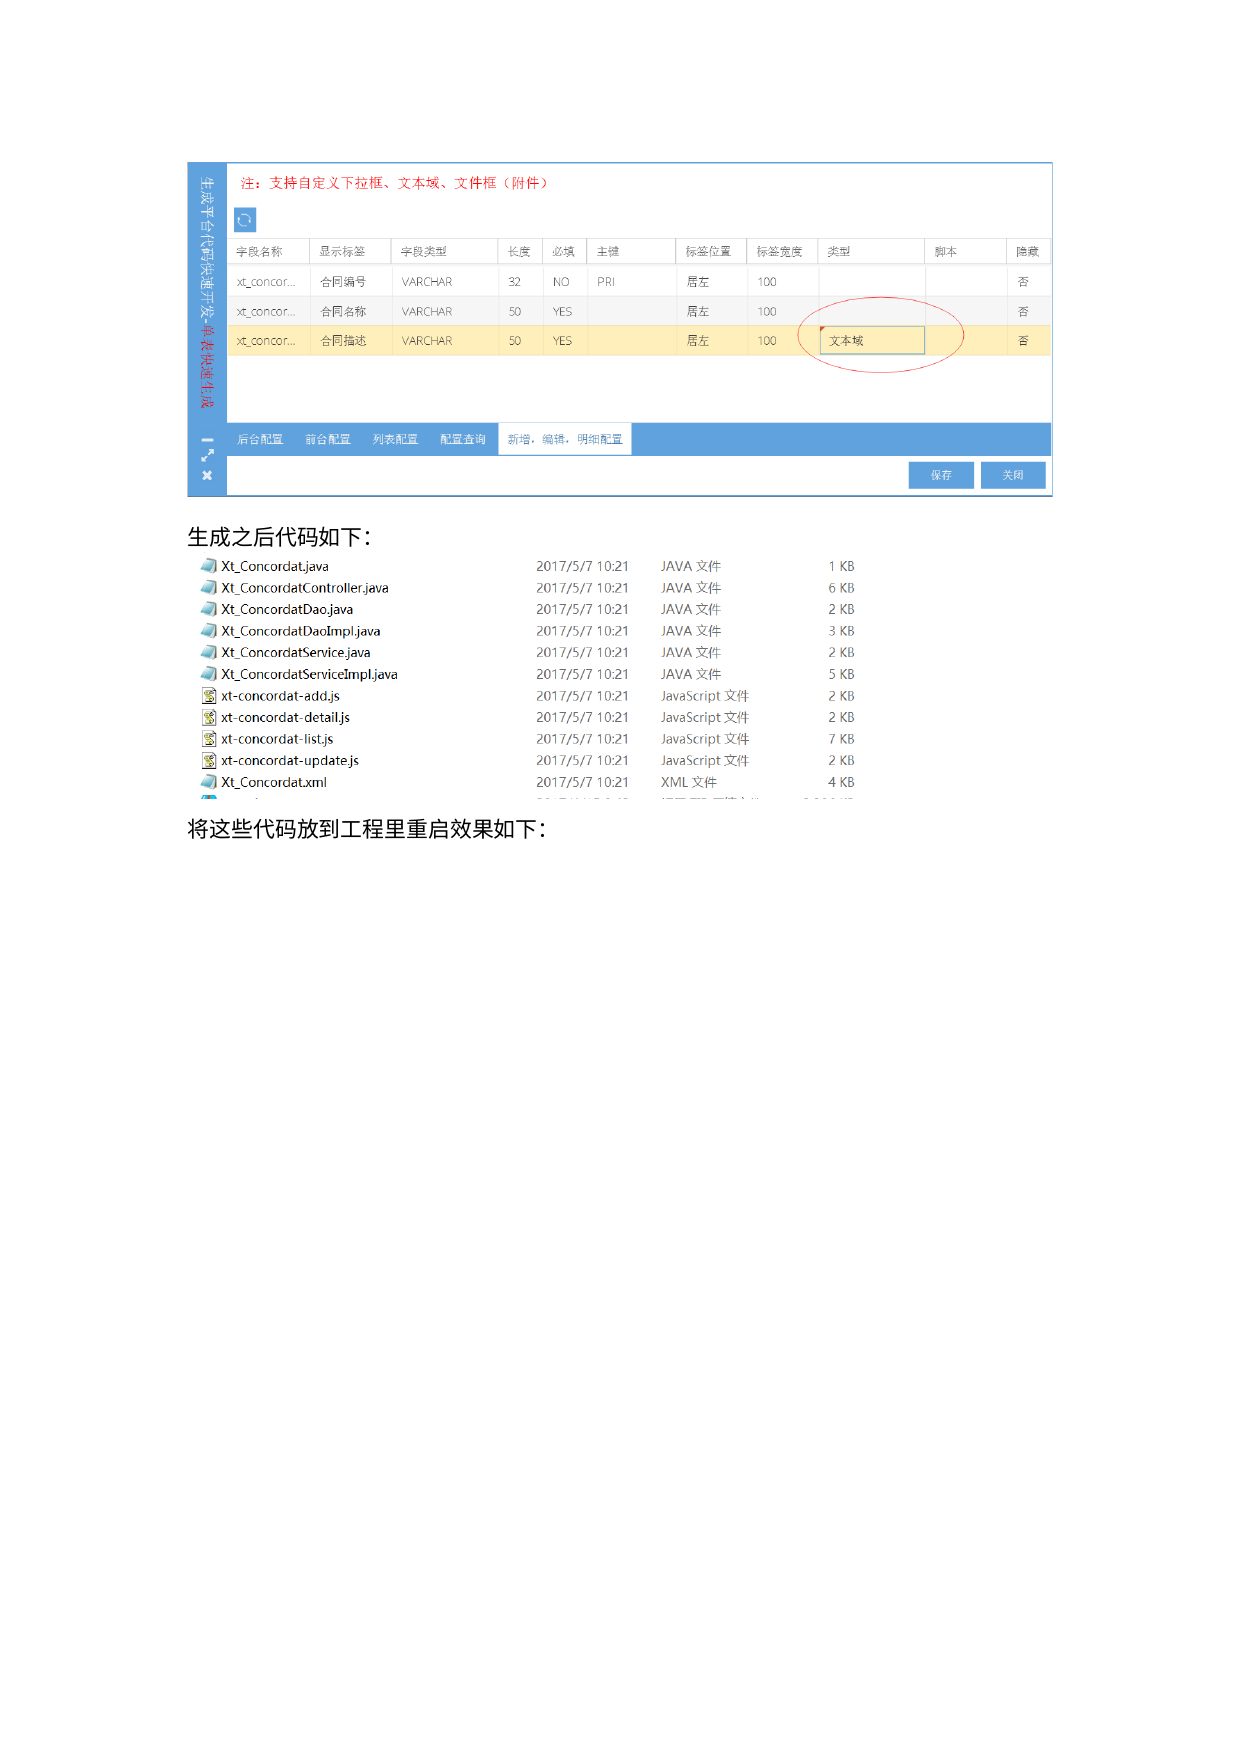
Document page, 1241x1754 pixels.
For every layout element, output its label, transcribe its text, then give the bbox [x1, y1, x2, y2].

picture [187, 552, 1053, 799]
text 生成之后代码如下： [187, 519, 1053, 552]
text 将这些代码放到工程里重启效果如下： [187, 812, 1053, 844]
picture [187, 162, 1053, 497]
